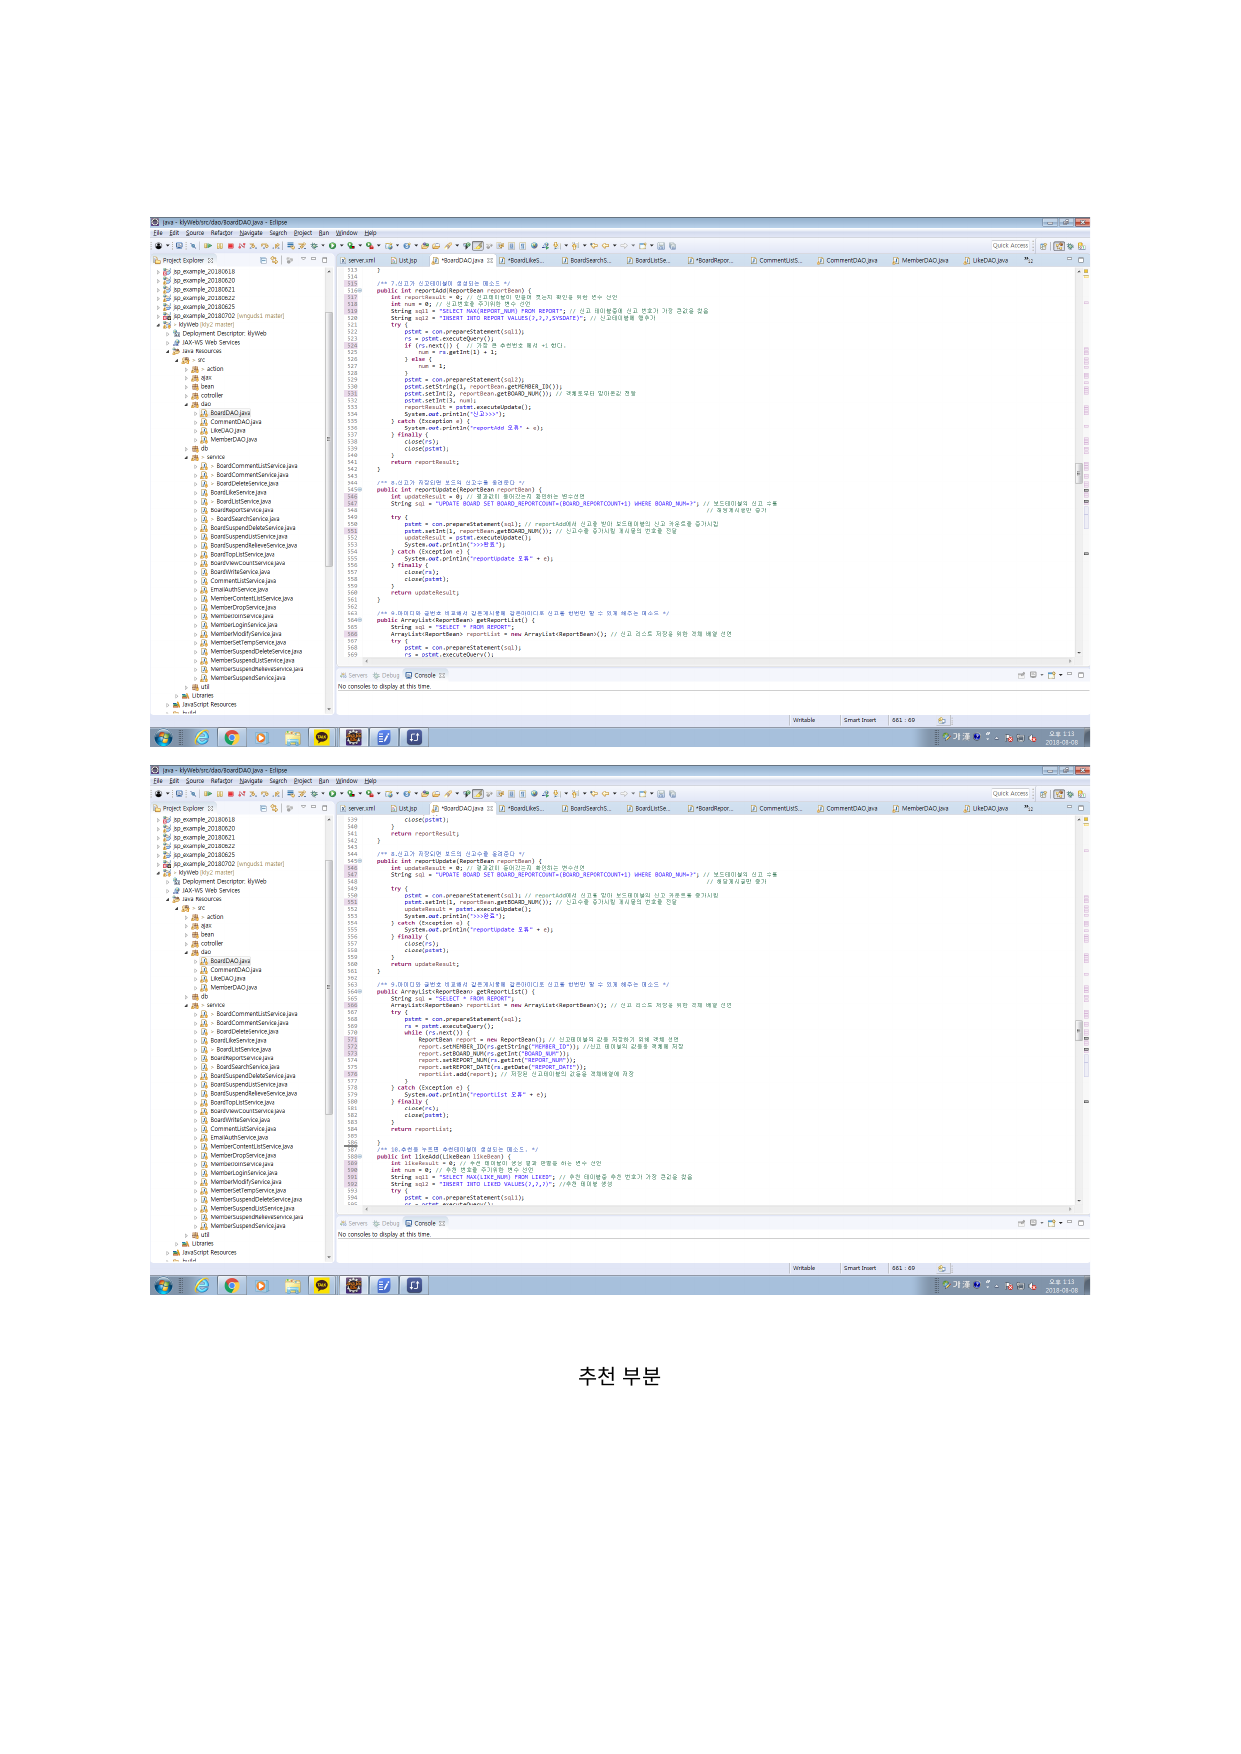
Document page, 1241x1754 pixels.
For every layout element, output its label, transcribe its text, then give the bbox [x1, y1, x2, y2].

picture [150, 217, 1091, 747]
text 추천 부분 [150, 1361, 1090, 1391]
picture [150, 765, 1091, 1295]
